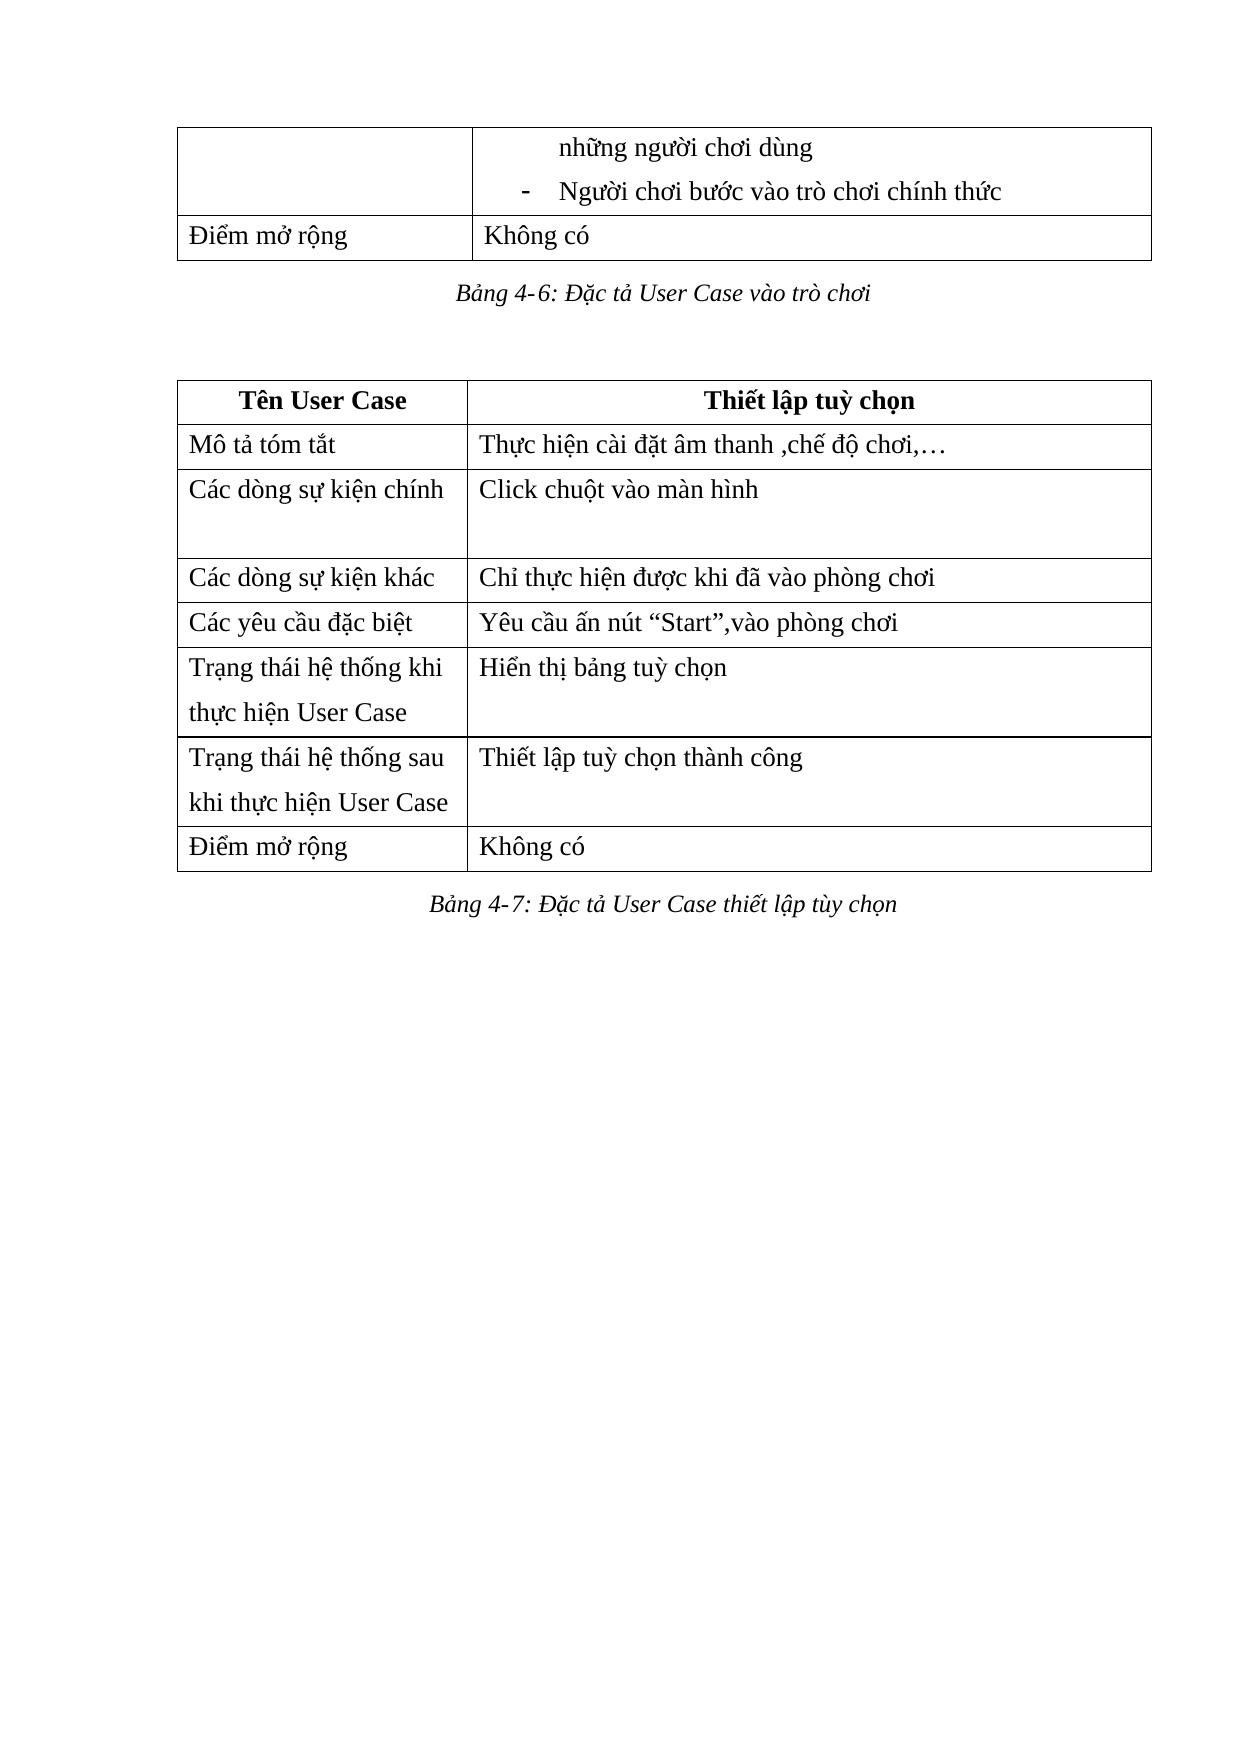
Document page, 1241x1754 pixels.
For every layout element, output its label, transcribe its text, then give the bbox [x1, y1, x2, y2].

table_cell Chỉ thực hiện được khi đã vào phòng chơi [468, 559, 1151, 602]
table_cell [473, 128, 1151, 215]
table_cell Các dòng sự kiện khác [178, 559, 467, 602]
table_cell Điểm mở rộng [178, 216, 472, 260]
table_header Thiết lập tuỳ chọn [468, 381, 1151, 424]
table_header Tên User Case [178, 381, 467, 424]
table_cell Các dòng sự kiện chính [178, 470, 467, 557]
table_cell Thực hiện cài đặt âm thanh ,chế độ chơi,… [468, 425, 1151, 469]
table_cell Các yêu cầu đặc biệt [178, 603, 467, 647]
table_cell Yêu cầu ấn nút “Start”,vào phòng chơi [468, 603, 1151, 647]
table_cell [178, 128, 472, 215]
table_cell Không có [473, 216, 1151, 260]
table_cell Trạng thái hệ thống sau khi thực hiện User Case [178, 738, 467, 826]
table_cell Click chuột vào màn hình [468, 470, 1151, 557]
table_cell Trạng thái hệ thống khi thực hiện User Case [178, 648, 467, 736]
table_cell Không có [468, 827, 1151, 871]
table_cell Điểm mở rộng [178, 827, 467, 871]
table_cell Hiển thị bảng tuỳ chọn [468, 648, 1151, 736]
table_cell Thiết lập tuỳ chọn thành công [468, 738, 1151, 826]
table_cell Mô tả tóm tắt [178, 425, 467, 469]
